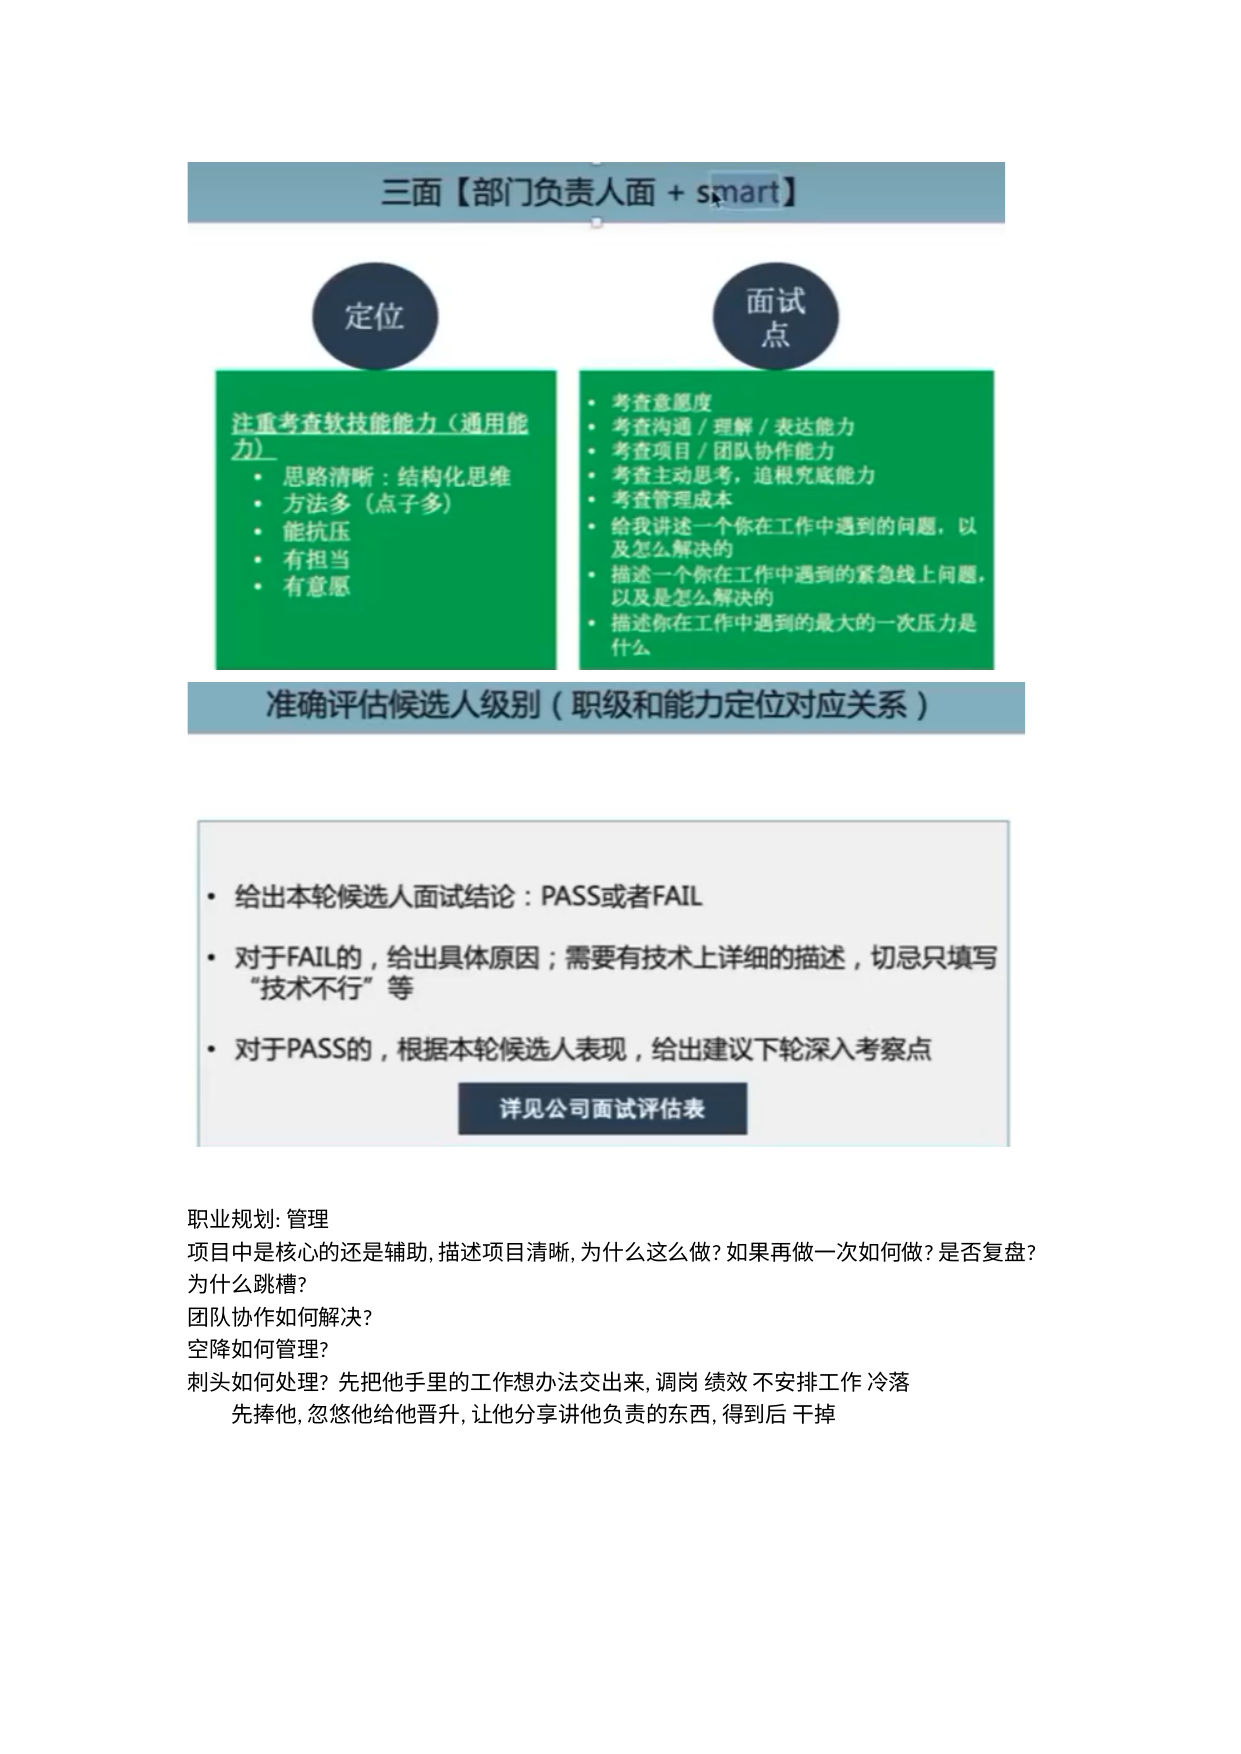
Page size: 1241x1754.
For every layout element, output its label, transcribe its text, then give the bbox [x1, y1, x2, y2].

list 职业规划: 管理 [187, 1202, 1053, 1234]
list 先捧他, 忽悠他给他晋升, 让他分享讲他负责的东西, 得到后 干掉 [187, 1397, 1053, 1429]
list 刺头如何处理? 先把他手里的工作想办法交出来, 调岗 绩效 不安排工作 冷落 [187, 1364, 1053, 1397]
list 空降如何管理? [187, 1332, 1053, 1364]
list 项目中是核心的还是辅助, 描述项目清晰, 为什么这么做? 如果再做一次如何做? 是否复盘? [187, 1234, 1053, 1267]
picture [187, 162, 1005, 670]
list 团队协作如何解决? [187, 1299, 1053, 1332]
list 为什么跳槽? [187, 1267, 1053, 1299]
picture [187, 682, 1025, 1147]
